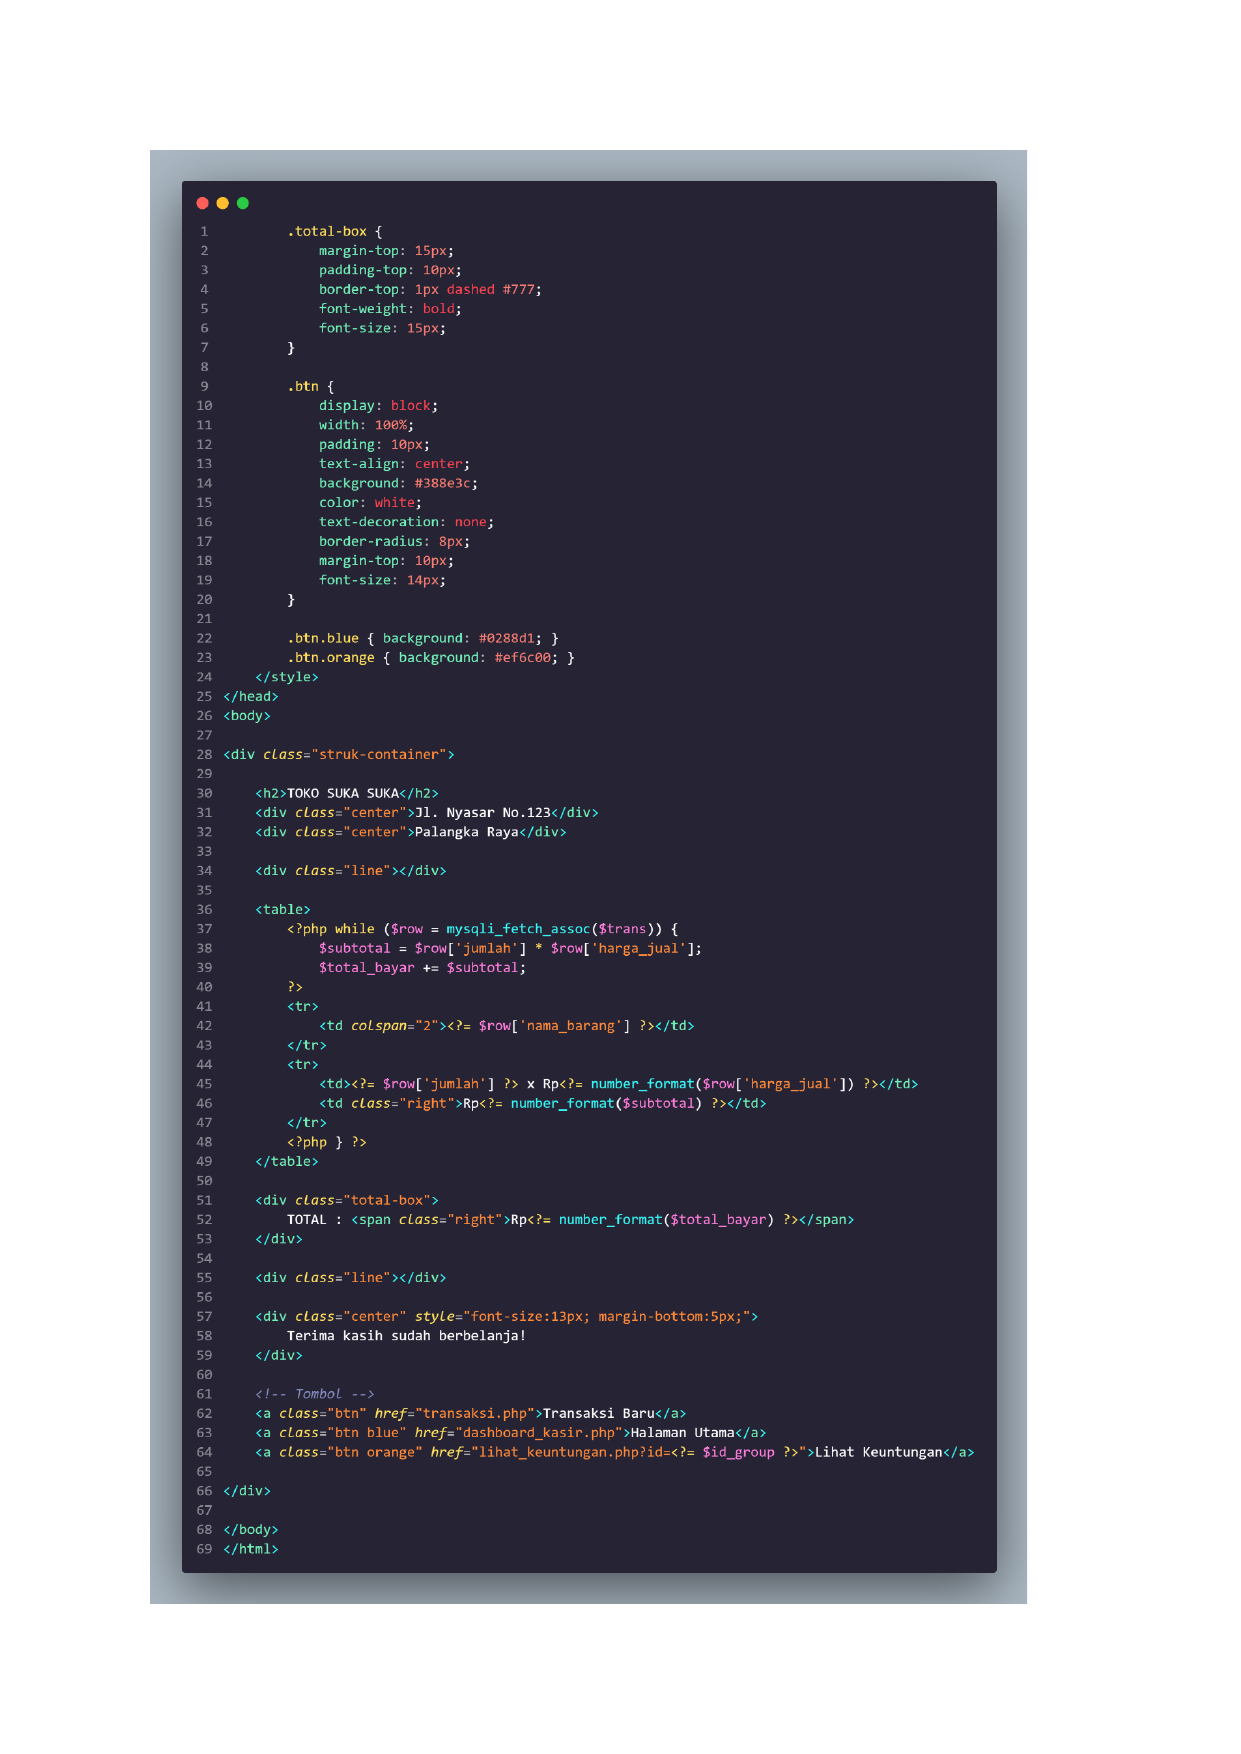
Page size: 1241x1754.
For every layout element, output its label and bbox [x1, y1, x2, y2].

picture [150, 150, 1028, 1604]
